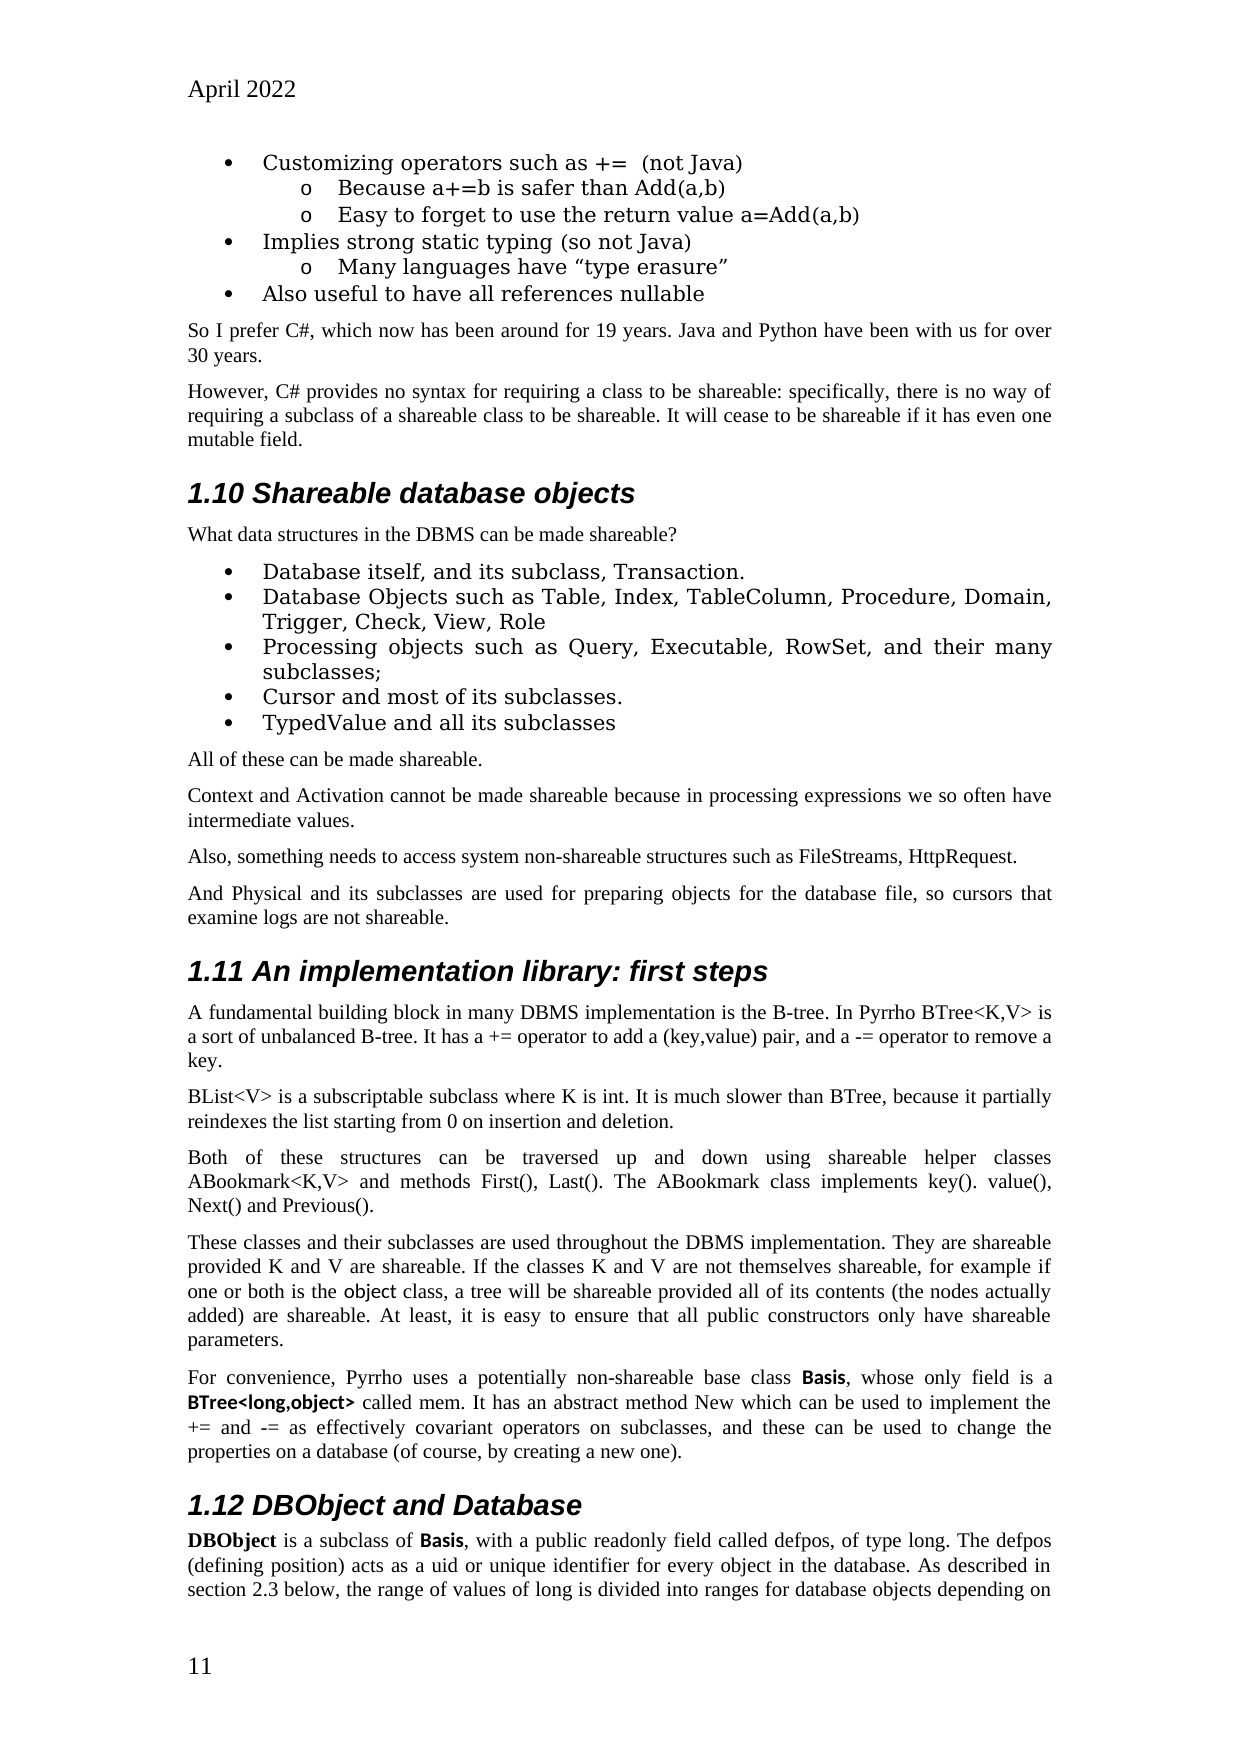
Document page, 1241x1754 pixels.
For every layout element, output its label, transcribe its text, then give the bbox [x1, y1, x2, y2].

text Context and Activation cannot be made shareable because in processing expressions we so often have intermediate values. [187, 783, 1053, 832]
text A fundamental building block in many DBMS implementation is the B-tree. In Pyrrho BTree<K,V> is a sort of unbalanced B-tree. It has a += operator to add a (key,value) pair, and a -= operator to remove a key. [187, 1000, 1053, 1072]
list Cursor and most of its subclasses. [225, 684, 1053, 709]
text For convenience, Pyrrho uses a potentially non-shareable base class Basis, whose only field is a BTree<long,object> called mem. It has an abstract method New which can be used to implement the += and -= as effectively covariant operators on subclasses, and these can be used to change the properties on a database (of course, by creating a new one). [187, 1364, 1053, 1463]
text However, C# provides no syntax for requiring a class to be shareable: specifically, there is no way of requiring a subclass of a shareable class to be shareable. It will cease to be shareable if it has even one mutable field. [187, 379, 1053, 451]
list Processing objects such as Query, Executable, RowSet, and their many subclasses; [225, 634, 1053, 684]
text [187, 1528, 1053, 1601]
list TypedValue and all its subclasses [225, 709, 1053, 734]
text And Physical and its subclasses are used for preparing objects for the database file, so cursors that examine logs are not shareable. [187, 881, 1053, 929]
subtitle 1.11 An implementation library: first steps [187, 954, 1053, 987]
list Also useful to have all references nullable [225, 281, 1053, 306]
list Customizing operators such as += (not Java) [225, 150, 1053, 175]
text So I prefer C#, which now has been around for 19 years. Java and Python have been with us for over 30 years. [187, 318, 1053, 367]
text What data structures in the DBMS can be made shareable? [187, 522, 1053, 546]
list Because a+=b is safer than Add(a,b) [300, 175, 1053, 202]
text All of these can be made shareable. [187, 747, 1053, 771]
text Also, something needs to access system non-shareable structures such as FileStreams, HttpRequest. [187, 844, 1053, 868]
list Database Objects such as Table, Index, TableColumn, Procedure, Domain, Trigger, Check, View, Role [225, 584, 1053, 634]
text Both of these structures can be traversed up and down using shareable helper classes ABookmark<K,V> and methods First(), Last(). The ABookmark class implements key(). value(), Next() and Previous(). [187, 1145, 1053, 1217]
list Implies strong static typing (so not Java) [225, 229, 1053, 254]
list Many languages have “type erasure” [300, 254, 1053, 281]
text BList<V> is a subscriptable subclass where K is int. It is much slower than BTree, because it partially reindexes the list starting from 0 on insertion and deletion. [187, 1084, 1053, 1133]
list Database itself, and its subclass, Transaction. [225, 559, 1053, 584]
text These classes and their subclasses are used throughout the DBMS implementation. They are shareable provided K and V are shareable. If the classes K and V are not themselves shareable, for example if one or both is the object class, a tree will be shareable provided all of its contents (the nodes actually added) are shareable. At least, it is easy to ensure that all public constructors only have shareable parameters. [187, 1230, 1053, 1351]
subtitle 1.12 DBObject and Database [187, 1488, 1053, 1521]
subtitle 1.10 Shareable database objects [187, 476, 1053, 510]
list Easy to forget to use the return value a=Add(a,b) [300, 202, 1053, 229]
